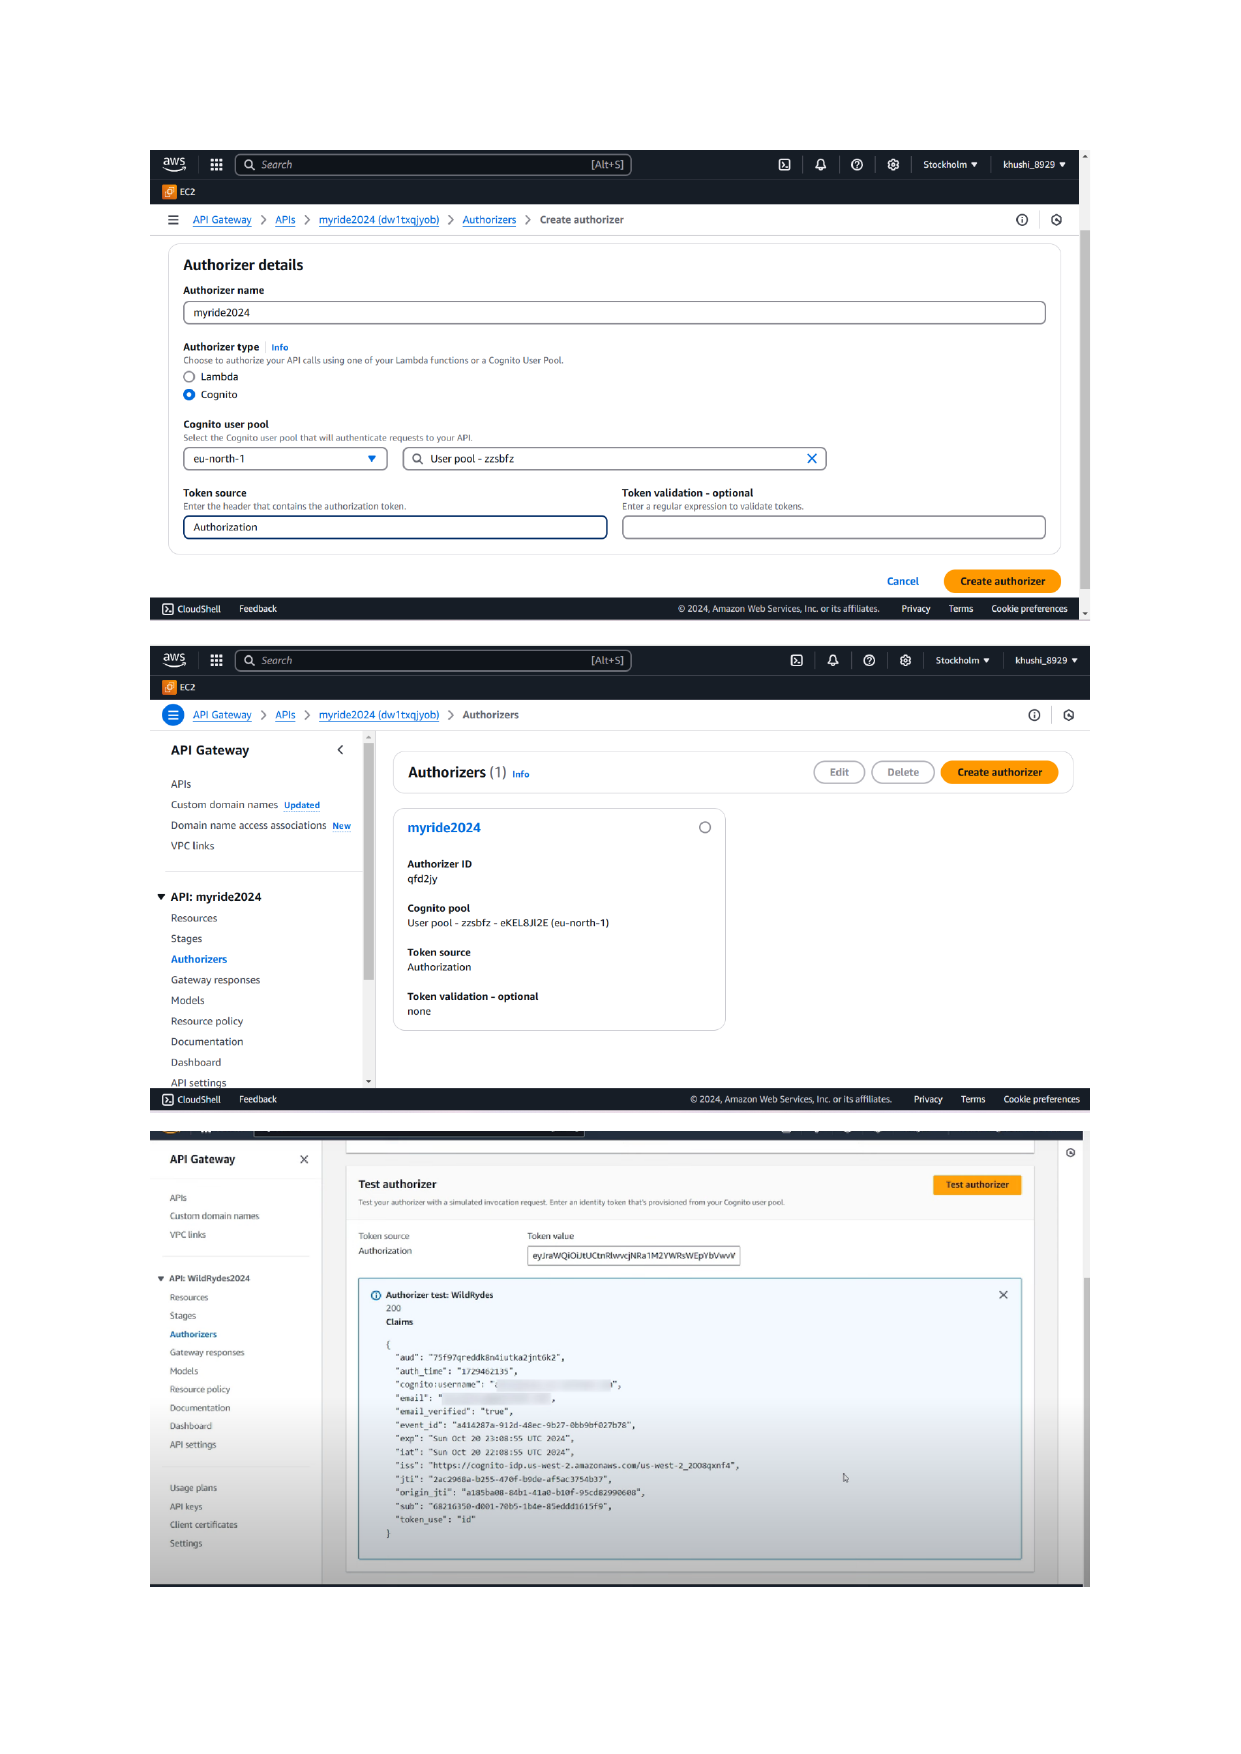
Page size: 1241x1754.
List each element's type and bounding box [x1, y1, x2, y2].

picture [150, 639, 1090, 1113]
picture [150, 150, 1091, 621]
picture [150, 1131, 1090, 1587]
